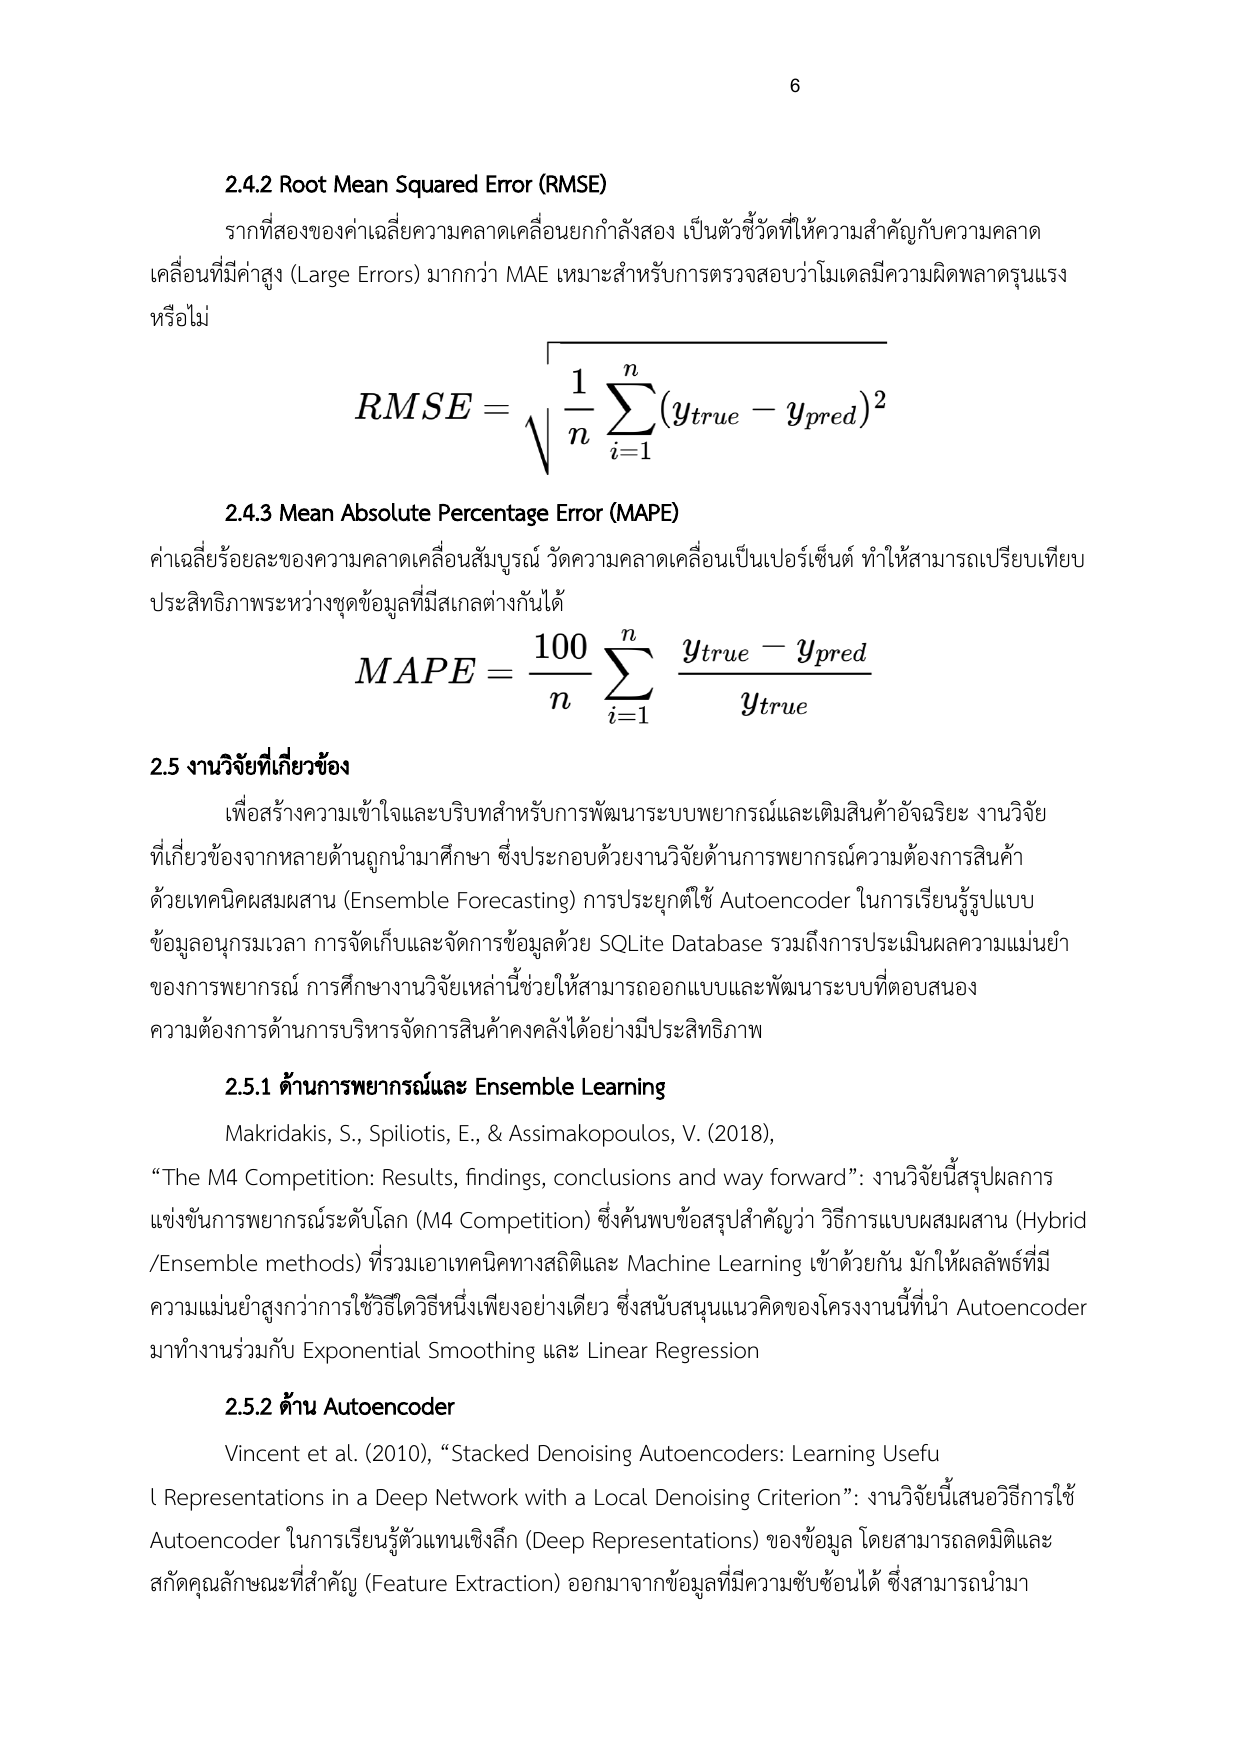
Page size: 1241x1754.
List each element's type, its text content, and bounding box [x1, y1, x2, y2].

text Makridakis, S., Spiliotis, E., & Assimakopoulos, V. (2018), “The M4 Competition: Results, findings, conclusions and way forward”: งานวิจัยนี้สรุปผลการแข่งขันการพยากรณ์ระดับโลก (M4 Competition) ซึ่งค้นพบข้อสรุปสำคัญว่า วิธีการแบบผสมผสาน (Hybrid/Ensemble methods) ที่รวมเอาเทคนิคทางสถิติและ Machine Learning เข้าด้วยกัน มักให้ผลลัพธ์ที่มีความแม่นยำสูงกว่าการใช้วิธีใดวิธีหนึ่งเพียงอย่างเดียว ซึ่งสนับสนุนแนวคิดของโครงงานนี้ที่นำ Autoencoder มาทำงานร่วมกับ Exponential Smoothing และ Linear Regression [150, 1112, 1090, 1367]
text ค่าเฉลี่ยร้อยละของความคลาดเคลื่อนสัมบูรณ์ วัดความคลาดเคลื่อนเป็นเปอร์เซ็นต์ ทำให้สามารถเปรียบเทียบประสิทธิภาพระหว่างชุดข้อมูลที่มีสเกลต่างกันได้ [150, 538, 1090, 619]
text รากที่สองของค่าเฉลี่ยความคลาดเคลื่อนยกกำลังสอง เป็นตัวชี้วัดที่ให้ความสำคัญกับความคลาดเคลื่อนที่มีค่าสูง (Large Errors) มากกว่า MAE เหมาะสำหรับการตรวจสอบว่าโมเดลมีความผิดพลาดรุนแรงหรือไม่ [150, 210, 1090, 334]
picture [353, 340, 888, 475]
subtitle 2.5.1 ด้านการพยากรณ์และ Ensemble Learning [150, 1065, 1090, 1102]
text เพื่อสร้างความเข้าใจและบริบทสำหรับการพัฒนาระบบพยากรณ์และเติมสินค้าอัจฉริยะ งานวิจัย ที่เกี่ยวข้องจากหลายด้านถูกนำมาศึกษา ซึ่งประกอบด้วยงานวิจัยด้านการพยากรณ์ความต้องการสินค้า ด้วยเทคนิคผสมผสาน (Ensemble Forecasting) การประยุกต์ใช้ Autoencoder ในการเรียนรู้รูปแบบ ข้อมูลอนุกรมเวลา การจัดเก็บและจัดการข้อมูลด้วย SQLite Database รวมถึงการประเมินผลความแม่นยำของการพยากรณ์ การศึกษางานวิจัยเหล่านี้ช่วยให้สามารถออกแบบและพัฒนาระบบที่ตอบสนอง ความต้องการด้านการบริหารจัดการสินค้าคงคลังได้อย่างมีประสิทธิภาพ [150, 792, 1090, 1047]
subtitle 2.4.2 Root Mean Squared Error (RMSE) [150, 162, 1090, 200]
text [150, 1432, 1090, 1600]
subtitle 2.5 งานวิจัยที่เกี่ยวข้อง [150, 745, 1090, 782]
subtitle 2.5.2 ด้าน Autoencoder [150, 1385, 1090, 1422]
subtitle 2.4.3 Mean Absolute Percentage Error (MAPE) [150, 491, 1090, 529]
picture [353, 625, 888, 729]
